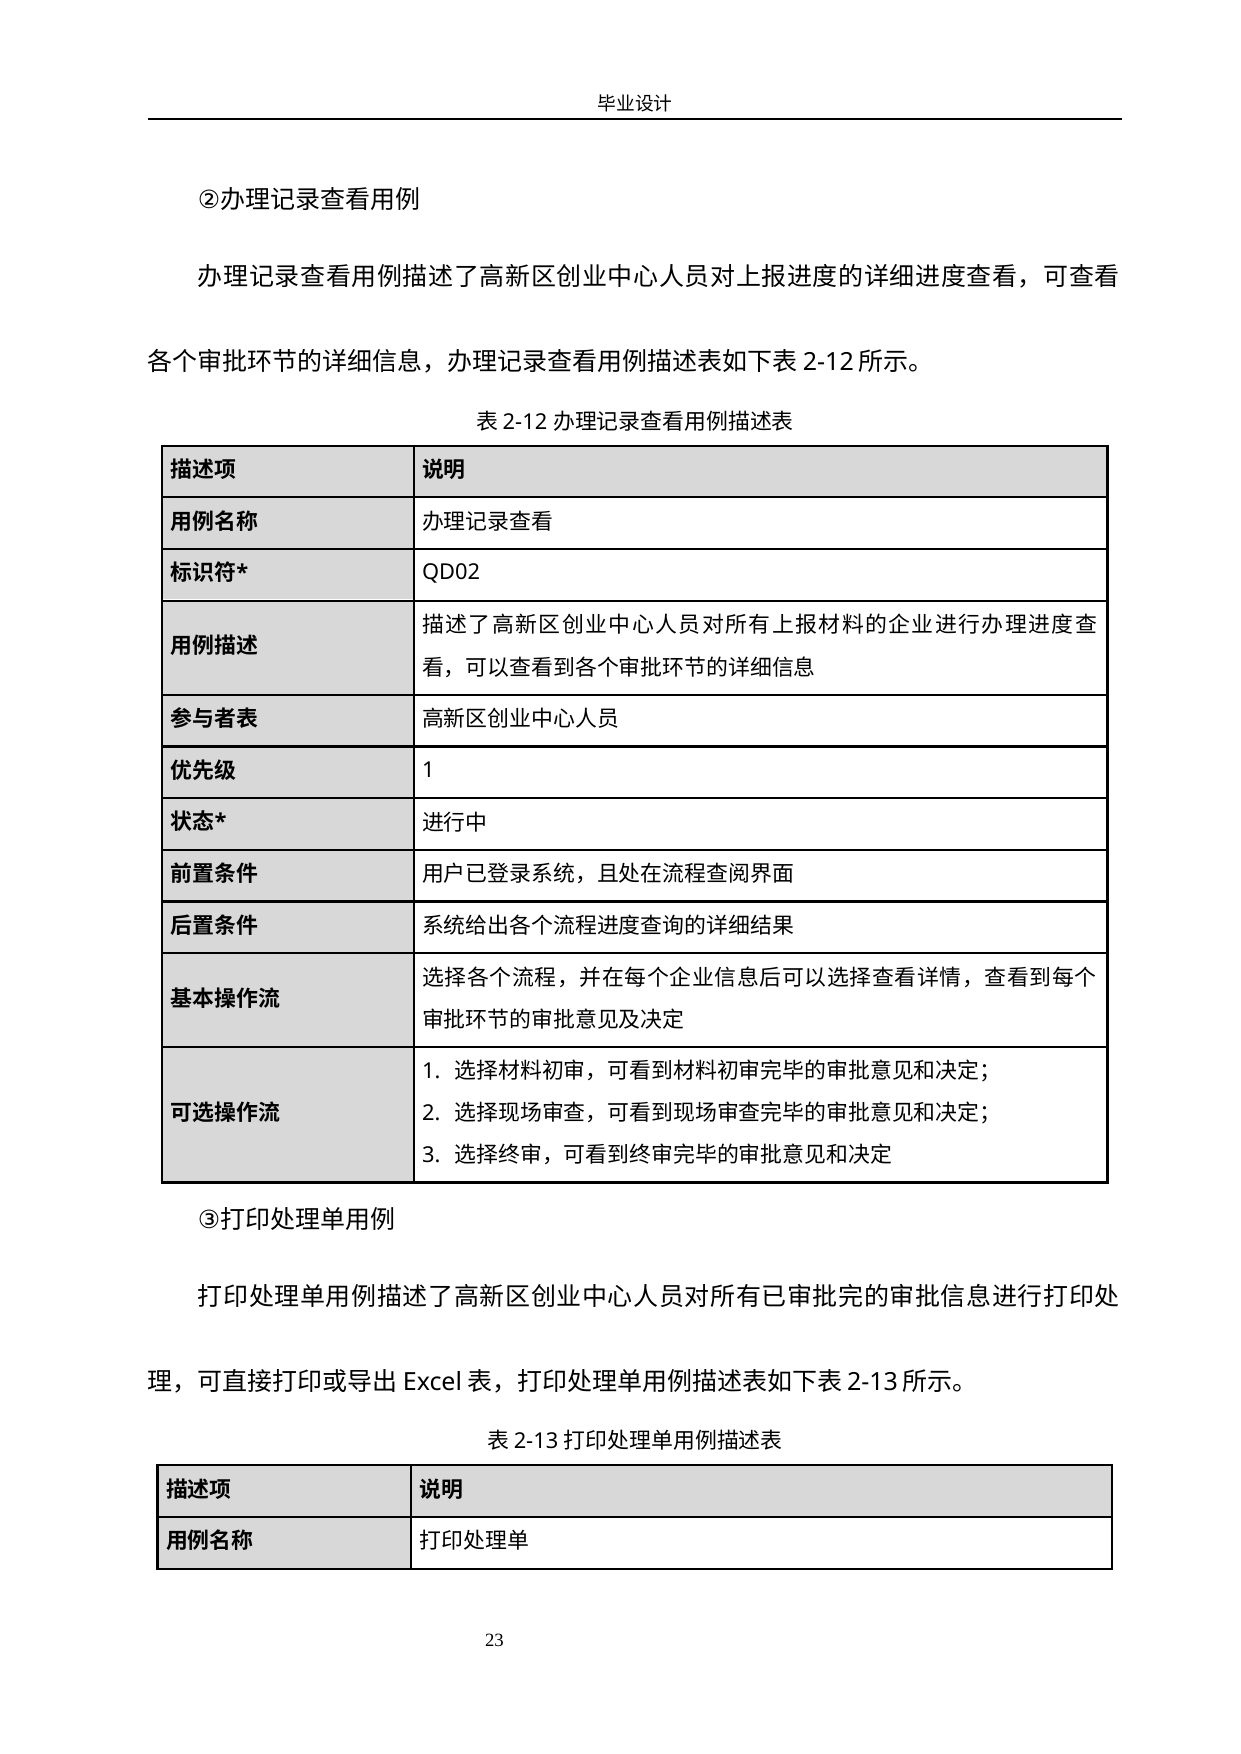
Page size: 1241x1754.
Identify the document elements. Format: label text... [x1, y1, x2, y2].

table_cell 高新区创业中心人员 [415, 696, 1106, 745]
table_cell 标识符* [163, 550, 413, 599]
table_cell 系统给出各个流程进度查询的详细结果 [415, 903, 1106, 952]
table_cell 基本操作流 [163, 954, 413, 1046]
table_cell 优先级 [163, 748, 413, 797]
table_header 说明 [415, 447, 1106, 496]
text 表2-13 打印处理单用例描述表 [148, 1422, 1122, 1456]
list 办理记录查看用例 [148, 164, 1122, 232]
table_cell 可选操作流 [163, 1048, 413, 1181]
table_cell 1 [415, 748, 1106, 797]
text 表2-12 办理记录查看用例描述表 [148, 403, 1122, 437]
table_header 描述项 [159, 1466, 410, 1516]
table_cell 描述了高新区创业中心人员对所有上报材料的企业进行办理进度查看，可以查看到各个审批环节的详细信息 [415, 602, 1106, 694]
table_cell 状态* [163, 799, 413, 849]
table_cell 用户已登录系统，且处在流程查阅界面 [415, 851, 1106, 900]
table_cell 进行中 [415, 799, 1106, 849]
table_cell 参与者表 [163, 696, 413, 745]
table_cell 后置条件 [163, 903, 413, 952]
table_cell 选择材料初审，可看到材料初审完毕的审批意见和决定； 选择现场审查，可看到现场审查完毕的审批意见和决定； 选择终审，可看到终审完毕的审批意见和决定 [415, 1048, 1106, 1181]
table_cell 办理记录查看 [415, 498, 1106, 548]
table_cell 选择各个流程，并在每个企业信息后可以选择查看详情，查看到每个审批环节的审批意见及决定 [415, 954, 1106, 1046]
table_header 说明 [412, 1466, 1111, 1516]
table_header 描述项 [163, 447, 413, 496]
table_cell QD02 [415, 550, 1106, 599]
list 打印处理单用例 [148, 1183, 1122, 1251]
table_cell 用例名称 [159, 1518, 410, 1568]
table_cell 用例描述 [163, 602, 413, 694]
table_cell 用例名称 [163, 498, 413, 548]
table_cell 前置条件 [163, 851, 413, 900]
text 办理记录查看用例描述了高新区创业中心人员对上报进度的详细进度查看，可查看各个审批环节的详细信息，办理记录查看用例描述表如下表2-12所示。 [148, 241, 1122, 394]
text 打印处理单用例描述了高新区创业中心人员对所有已审批完的审批信息进行打印处理，可直接打印或导出Excel表，打印处理单用例描述表如下表2-13所示。 [148, 1261, 1122, 1413]
table_cell 打印处理单 [412, 1518, 1111, 1568]
